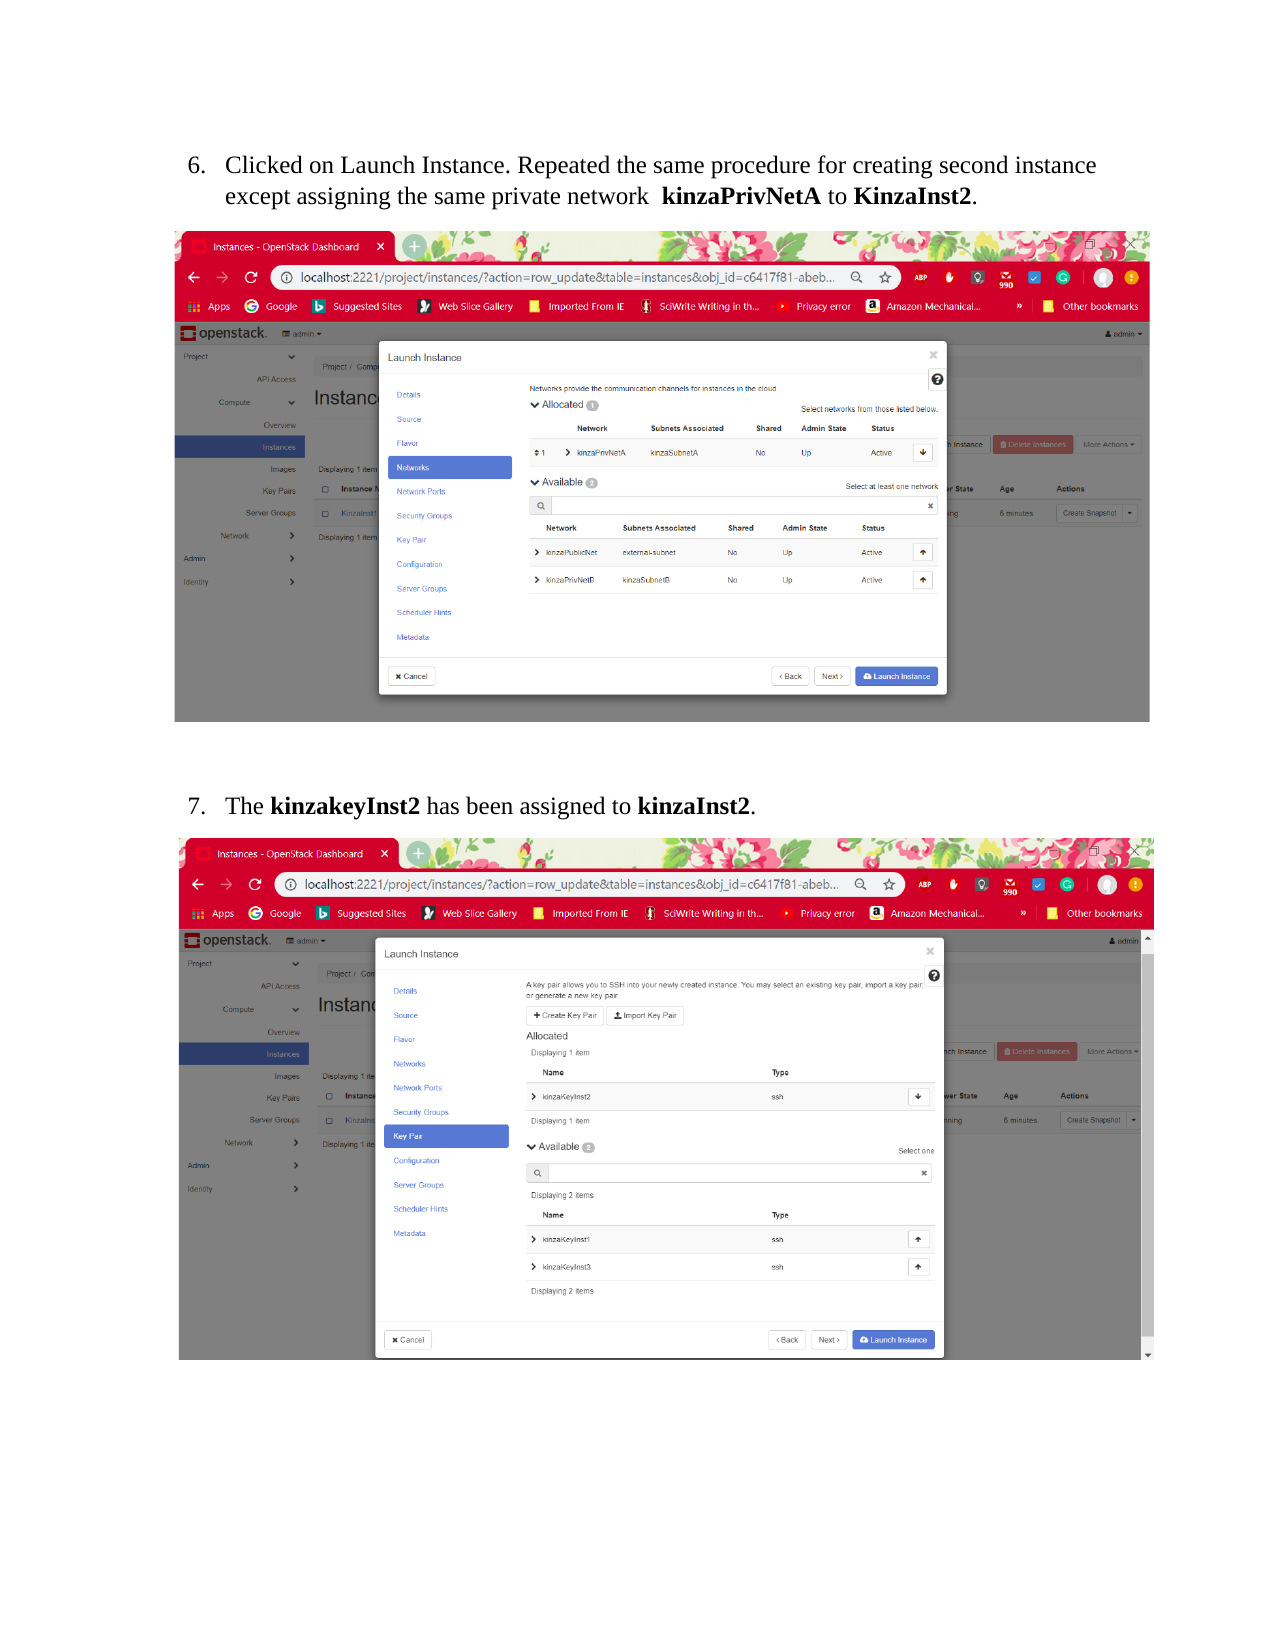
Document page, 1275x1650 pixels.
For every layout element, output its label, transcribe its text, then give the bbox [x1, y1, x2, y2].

list The kinzakeyInst2 has been assigned to kinzaInst2. [187, 791, 1125, 820]
list Clicked on Launch Instance. Repeated the same procedure for creating second instance except assigning the same private network kinzaPrivNetA to KinzaInst2. [187, 150, 1125, 210]
picture [174, 231, 1150, 722]
picture [178, 838, 1154, 1360]
